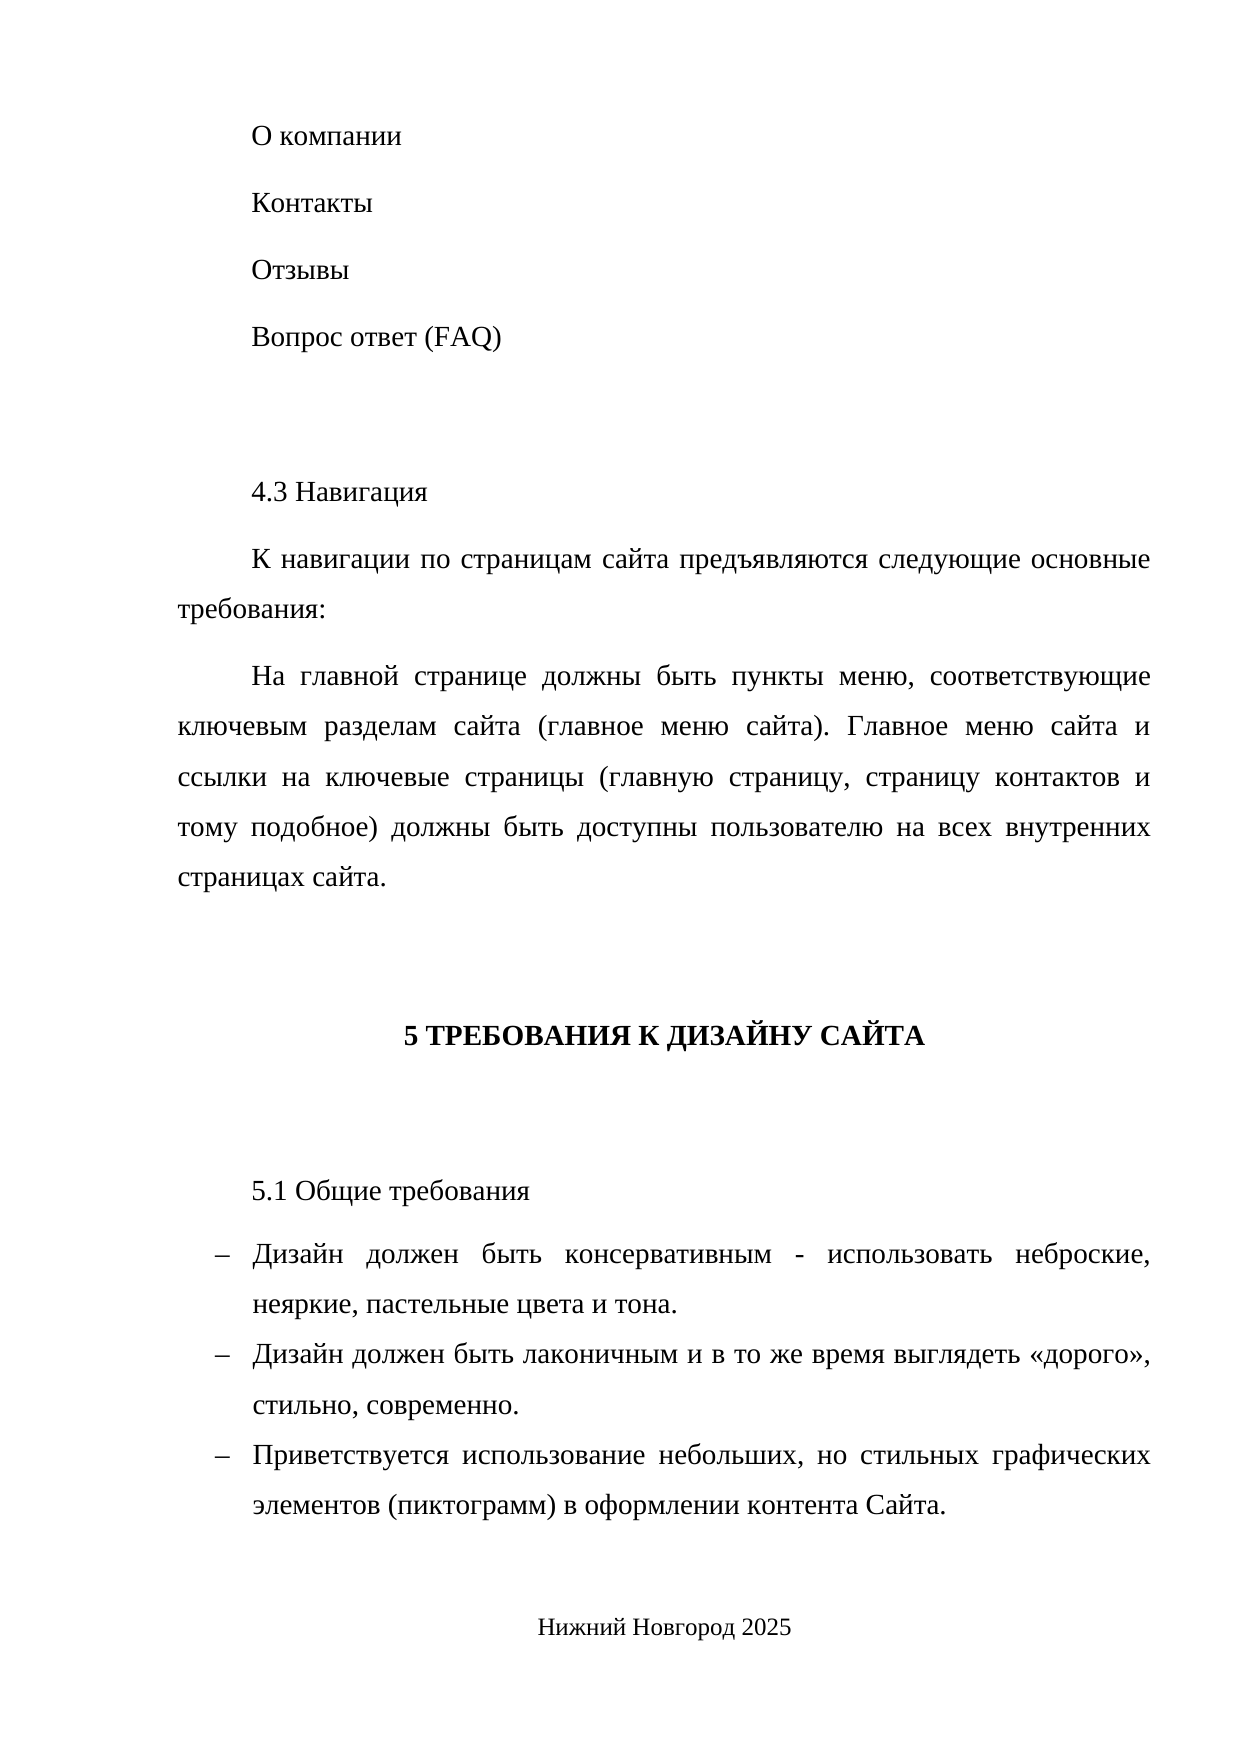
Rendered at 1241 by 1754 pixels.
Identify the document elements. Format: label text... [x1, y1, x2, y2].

list Дизайн должен быть консервативным - использовать неброские, неяркие, пастельные цвета и тона. [215, 1236, 1152, 1320]
text О компании [177, 118, 1152, 152]
list Приветствуется использование небольших, но стильных графических элементов (пиктограмм) в оформлении контента Сайта. [215, 1437, 1152, 1521]
text На главной странице должны быть пункты меню, соответствующие ключевым разделам сайта (главное меню сайта). Главное меню сайта и ссылки на ключевые страницы (главную страницу, страницу контактов и тому подобное) должны быть доступны пользователю на всех внутренних страницах сайта. [177, 658, 1152, 893]
list Дизайн должен быть лаконичным и в то же время выглядеть «дорого», стильно, современно. [215, 1337, 1152, 1420]
text Контакты [177, 185, 1152, 219]
subtitle 4.3 Навигация [177, 474, 1152, 507]
subtitle 5 ТРЕБОВАНИЯ К ДИЗАЙНУ САЙТА [177, 1018, 1152, 1052]
text К навигации по страницам сайта предъявляются следующие основные требования: [177, 541, 1152, 625]
text Вопрос ответ (FAQ) [177, 319, 1152, 353]
subtitle 5.1 Общие требования [177, 1173, 1152, 1207]
text Отзывы [177, 252, 1152, 286]
